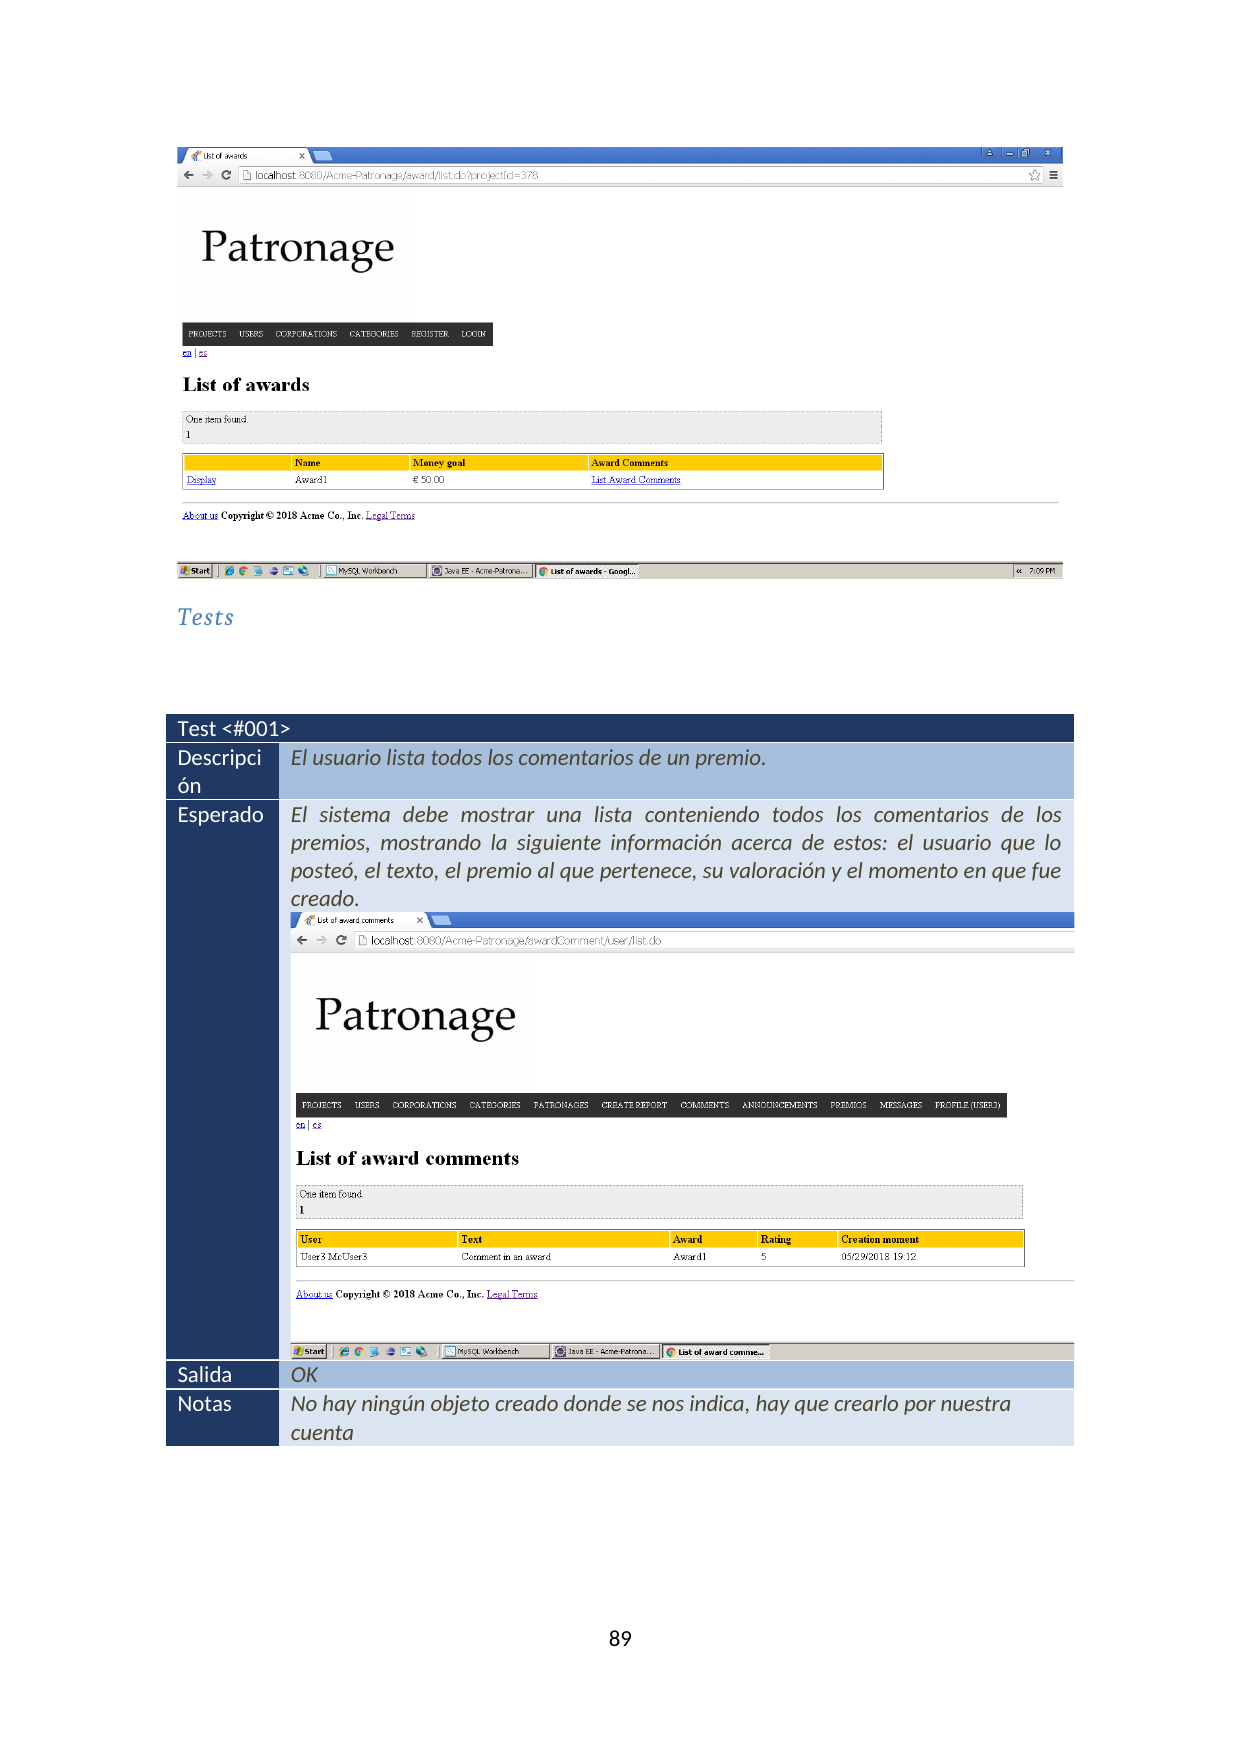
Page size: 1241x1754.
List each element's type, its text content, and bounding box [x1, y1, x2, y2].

table_cell Descripción [166, 743, 279, 799]
table_cell OK [279, 1361, 1074, 1388]
table_cell Salida [166, 1361, 279, 1388]
table_cell El usuario lista todos los comentarios de un premio. [279, 743, 1074, 799]
table_cell Esperado [166, 800, 279, 1359]
picture [177, 147, 1063, 579]
picture [290, 912, 1075, 1360]
table_cell Notas [166, 1390, 279, 1446]
table_header Test <#001> [166, 714, 1074, 742]
table_cell El sistema debe mostrar una lista conteniendo todos los comentarios de los premios, mostrando la siguiente información acerca de estos: el usuario que lo posteó, el texto, el premio al que pertenece, su valoración y el momento en que fue creado. [279, 800, 1074, 1359]
text Tests [177, 603, 1063, 632]
table_cell No hay ningún objeto creado donde se nos indica, hay que crearlo por nuestra cuenta [279, 1390, 1074, 1446]
